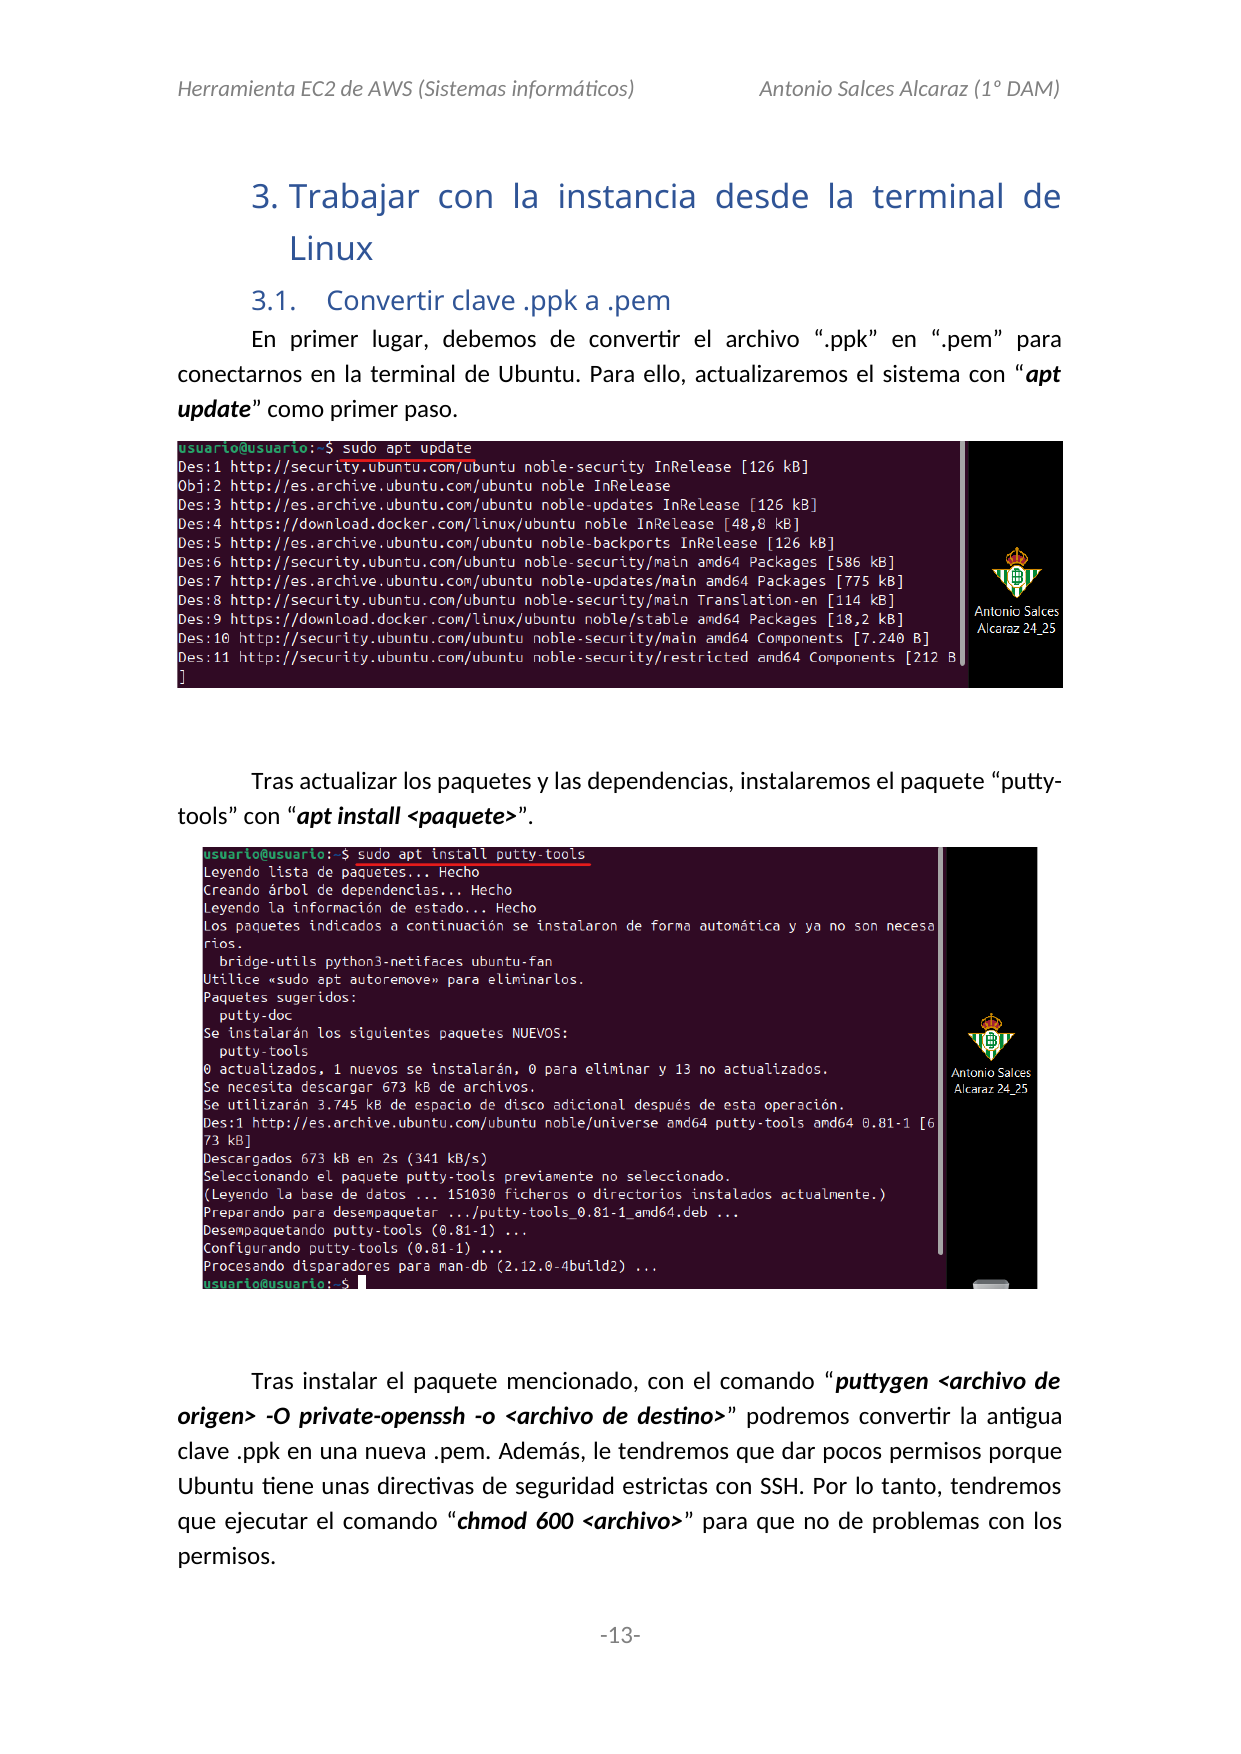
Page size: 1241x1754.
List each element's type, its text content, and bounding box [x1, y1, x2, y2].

picture [202, 847, 1038, 1289]
text Tras instalar el paquete mencionado, con el comando “puttygen <archivo de origen> -O private-openssh -o <archivo de destino>” podremos convertir la antigua clave .ppk en una nueva .pem. Además, le tendremos que dar pocos permisos porque Ubuntu tiene unas directivas de seguridad estrictas con SSH. Por lo tanto, tendremos que ejecutar el comando “chmod 600 <archivo>” para que no de problemas con los permisos. [177, 1365, 1063, 1571]
text En primer lugar, debemos de convertir el archivo “.ppk” en “.pem” para conectarnos en la terminal de Ubuntu. Para ello, actualizaremos el sistema con “apt update” como primer paso. [177, 323, 1063, 424]
text Tras actualizar los paquetes y las dependencias, instalaremos el paquete “putty-tools” con “apt install <paquete>”. [177, 765, 1063, 830]
picture [177, 441, 1063, 688]
subtitle Convertir clave .ppk a .pem [251, 281, 1063, 318]
subtitle Trabajar con la instancia desde la terminal de Linux [251, 173, 1063, 270]
